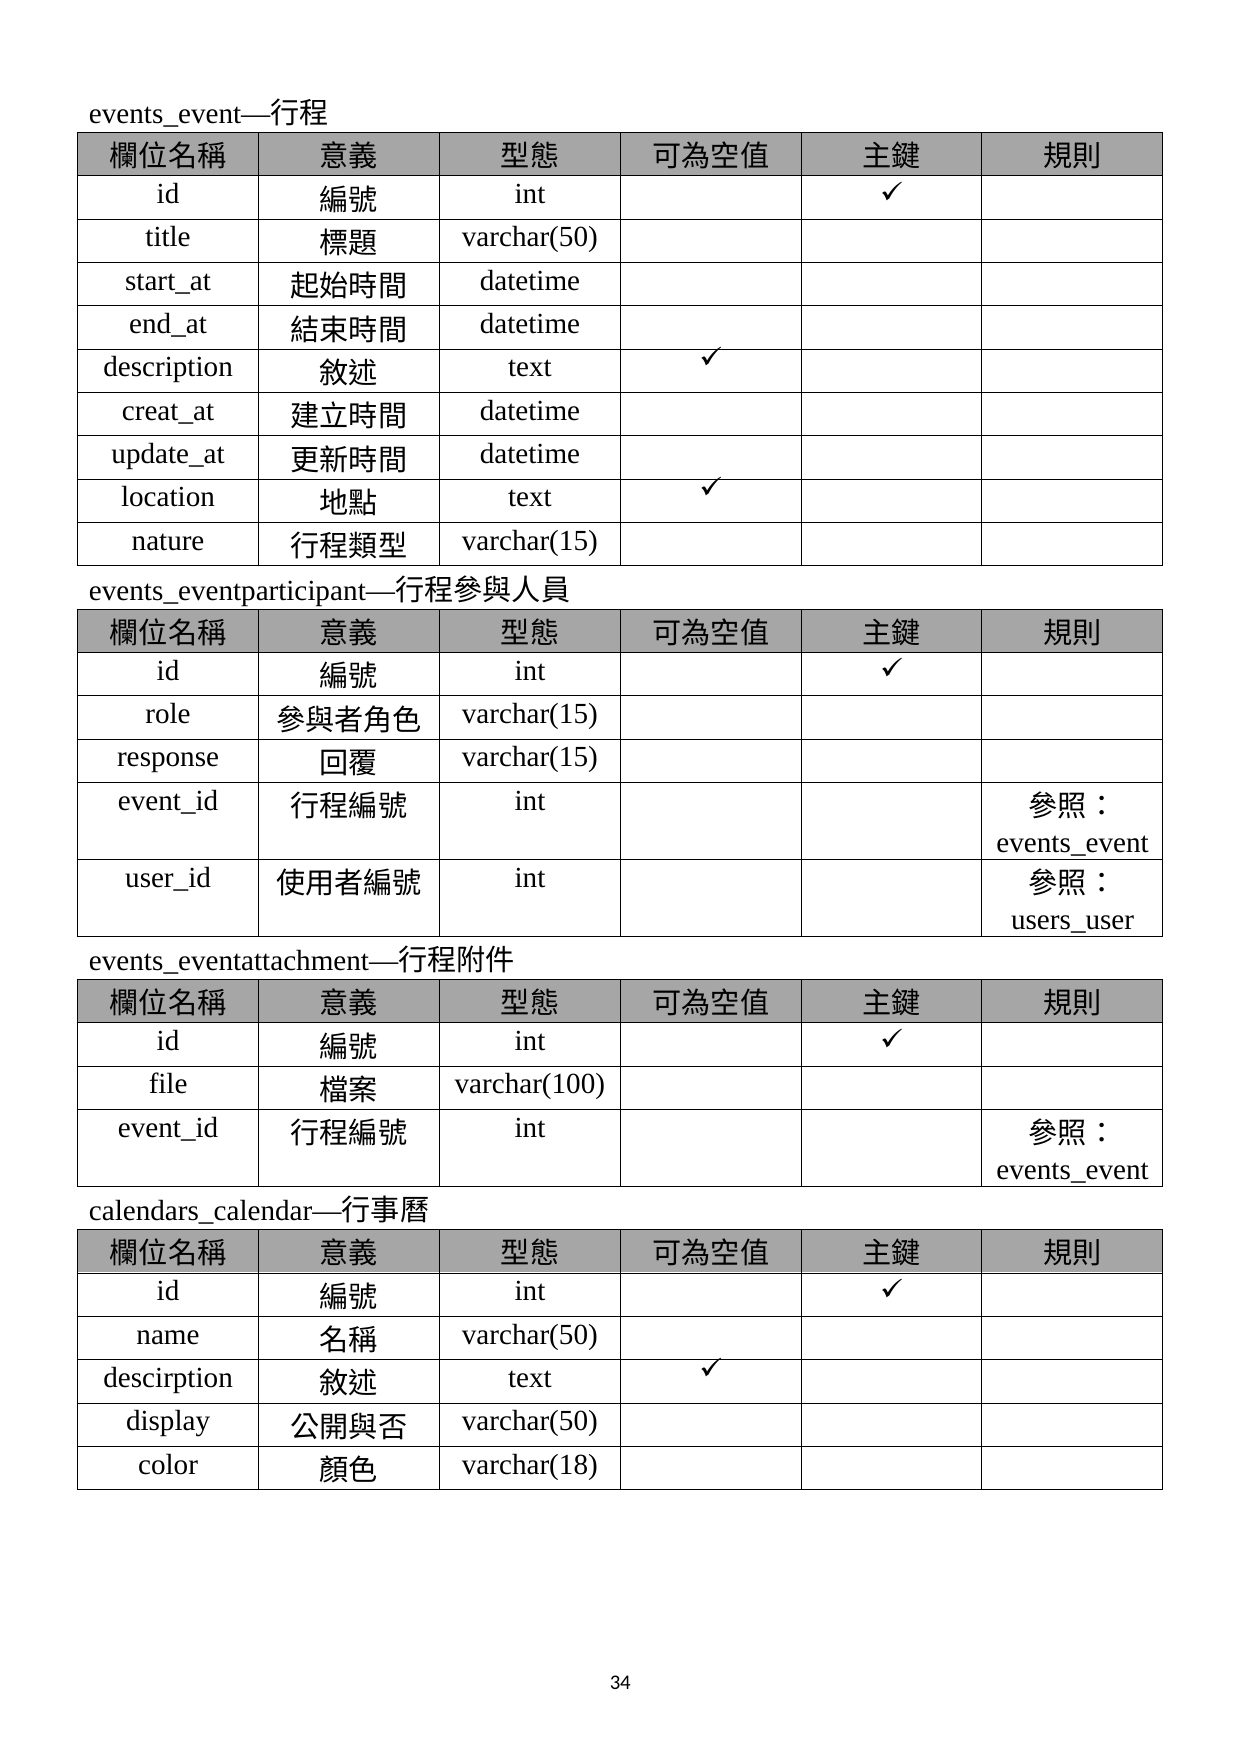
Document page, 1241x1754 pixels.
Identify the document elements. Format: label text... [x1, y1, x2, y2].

table_cell [802, 436, 981, 478]
table_header 意義 [259, 980, 439, 1022]
table_cell [621, 480, 801, 522]
table_header 主鍵 [802, 133, 981, 175]
table_cell [982, 1023, 1162, 1066]
table_cell [982, 306, 1162, 348]
table_header 可為空值 [621, 133, 801, 175]
table_cell int [440, 1023, 620, 1066]
table_cell 參與者角色 [259, 696, 439, 738]
table_cell 使用者編號 [259, 860, 439, 936]
table_cell varchar(18) [440, 1447, 620, 1489]
table_cell [802, 653, 981, 695]
table_cell [802, 220, 981, 262]
table_cell int [440, 1274, 620, 1316]
table_cell varchar(50) [440, 220, 620, 262]
table_cell [802, 1274, 981, 1316]
table_header 主鍵 [802, 980, 981, 1022]
table_cell [982, 740, 1162, 782]
table_header 規則 [982, 980, 1162, 1022]
table_cell [802, 176, 981, 218]
table_cell 地點 [259, 480, 439, 522]
table_cell 敘述 [259, 1360, 439, 1402]
table_cell location [78, 480, 258, 522]
table_cell id [78, 1274, 258, 1316]
table_cell 編號 [259, 176, 439, 218]
table_header 主鍵 [802, 610, 981, 652]
text events_event—行程 [89, 89, 1152, 132]
table_cell end_at [78, 306, 258, 348]
table_cell [982, 1274, 1162, 1316]
table_cell [621, 436, 801, 478]
table_cell id [78, 176, 258, 218]
table_cell int [440, 653, 620, 695]
table_header 規則 [982, 133, 1162, 175]
table_cell [621, 1023, 801, 1066]
table_cell 行程編號 [259, 1110, 439, 1186]
table_cell datetime [440, 306, 620, 348]
table_header 型態 [440, 980, 620, 1022]
table_cell [982, 1317, 1162, 1359]
table_header 可為空值 [621, 610, 801, 652]
table_header 可為空值 [621, 980, 801, 1022]
table_cell text [440, 1360, 620, 1402]
table_header 欄位名稱 [78, 133, 258, 175]
table_cell 標題 [259, 220, 439, 262]
table_cell 參照：events_event [982, 783, 1162, 859]
table_cell 參照：users_user [982, 860, 1162, 936]
table_cell event_id [78, 1110, 258, 1186]
table_cell [802, 393, 981, 435]
table_cell [982, 523, 1162, 565]
table_cell int [440, 783, 620, 859]
table_cell description [78, 350, 258, 392]
table_cell [802, 263, 981, 305]
table_cell 結束時間 [259, 306, 439, 348]
table_cell nature [78, 523, 258, 565]
table_cell 顏色 [259, 1447, 439, 1489]
table_cell [802, 480, 981, 522]
table_cell [621, 393, 801, 435]
table_cell int [440, 176, 620, 218]
table_cell [621, 306, 801, 348]
table_cell [982, 696, 1162, 738]
table_cell [621, 783, 801, 859]
table_header 型態 [440, 610, 620, 652]
table_cell [621, 1067, 801, 1109]
table_cell user_id [78, 860, 258, 936]
table_cell [621, 220, 801, 262]
table_cell [621, 860, 801, 936]
table_cell 名稱 [259, 1317, 439, 1359]
table_cell [802, 1317, 981, 1359]
table_cell 編號 [259, 1023, 439, 1066]
table_header 型態 [440, 1230, 620, 1272]
text events_eventparticipant—行程參與人員 [89, 566, 1152, 608]
table_cell [621, 1110, 801, 1186]
table_cell [982, 220, 1162, 262]
table_cell [802, 696, 981, 738]
table_cell descirption [78, 1360, 258, 1402]
table_cell [802, 306, 981, 348]
table_cell [802, 1067, 981, 1109]
table_cell [982, 1067, 1162, 1109]
table_cell text [440, 480, 620, 522]
table_cell creat_at [78, 393, 258, 435]
table_cell color [78, 1447, 258, 1489]
table_cell [802, 350, 981, 392]
table_header 欄位名稱 [78, 1230, 258, 1272]
table_header 欄位名稱 [78, 980, 258, 1022]
table_cell [982, 1360, 1162, 1402]
table_cell int [440, 860, 620, 936]
table_cell [802, 1360, 981, 1402]
table_cell [982, 176, 1162, 218]
table_cell [621, 1447, 801, 1489]
table_header 型態 [440, 133, 620, 175]
table_cell [982, 350, 1162, 392]
table_cell name [78, 1317, 258, 1359]
table_cell varchar(15) [440, 523, 620, 565]
table_cell 敘述 [259, 350, 439, 392]
table_cell varchar(100) [440, 1067, 620, 1109]
table_cell [621, 523, 801, 565]
table_cell [802, 740, 981, 782]
table_cell [621, 1360, 801, 1402]
table_cell [621, 740, 801, 782]
table_cell [982, 1447, 1162, 1489]
table_cell int [440, 1110, 620, 1186]
table_cell [802, 1447, 981, 1489]
table_cell id [78, 1023, 258, 1066]
table_cell 公開與否 [259, 1404, 439, 1446]
table_cell [982, 480, 1162, 522]
table_cell start_at [78, 263, 258, 305]
table_cell display [78, 1404, 258, 1446]
table_cell datetime [440, 263, 620, 305]
table_cell title [78, 220, 258, 262]
table_cell [802, 1023, 981, 1066]
text events_eventattachment—行程附件 [89, 937, 1152, 979]
table_cell 起始時間 [259, 263, 439, 305]
table_cell [802, 523, 981, 565]
table_cell role [78, 696, 258, 738]
table_cell 檔案 [259, 1067, 439, 1109]
table_cell varchar(50) [440, 1404, 620, 1446]
table_cell [621, 1404, 801, 1446]
table_cell text [440, 350, 620, 392]
table_cell [802, 1110, 981, 1186]
table_cell 回覆 [259, 740, 439, 782]
table_header 可為空值 [621, 1230, 801, 1272]
table_cell 行程編號 [259, 783, 439, 859]
table_cell [621, 653, 801, 695]
table_cell [621, 1317, 801, 1359]
table_cell [621, 263, 801, 305]
table_cell update_at [78, 436, 258, 478]
table_cell 更新時間 [259, 436, 439, 478]
table_cell event_id [78, 783, 258, 859]
table_cell [621, 176, 801, 218]
table_cell [982, 263, 1162, 305]
table_cell response [78, 740, 258, 782]
table_cell [802, 1404, 981, 1446]
table_cell 建立時間 [259, 393, 439, 435]
table_cell [982, 1404, 1162, 1446]
table_cell 參照：events_event [982, 1110, 1162, 1186]
table_cell varchar(50) [440, 1317, 620, 1359]
table_header 意義 [259, 133, 439, 175]
table_cell id [78, 653, 258, 695]
table_cell datetime [440, 393, 620, 435]
table_cell [802, 860, 981, 936]
table_cell [621, 1274, 801, 1316]
table_cell [621, 696, 801, 738]
table_cell varchar(15) [440, 696, 620, 738]
table_header 主鍵 [802, 1230, 981, 1272]
table_cell datetime [440, 436, 620, 478]
table_cell [982, 436, 1162, 478]
table_header 欄位名稱 [78, 610, 258, 652]
table_cell varchar(15) [440, 740, 620, 782]
table_cell [982, 653, 1162, 695]
text calendars_calendar—行事曆 [89, 1187, 1152, 1229]
table_header 意義 [259, 610, 439, 652]
table_header 規則 [982, 610, 1162, 652]
table_cell 行程類型 [259, 523, 439, 565]
table_cell 編號 [259, 653, 439, 695]
table_header 意義 [259, 1230, 439, 1272]
table_cell [982, 393, 1162, 435]
table_cell [802, 783, 981, 859]
table_cell [621, 350, 801, 392]
table_cell 編號 [259, 1274, 439, 1316]
table_cell file [78, 1067, 258, 1109]
table_header 規則 [982, 1230, 1162, 1272]
